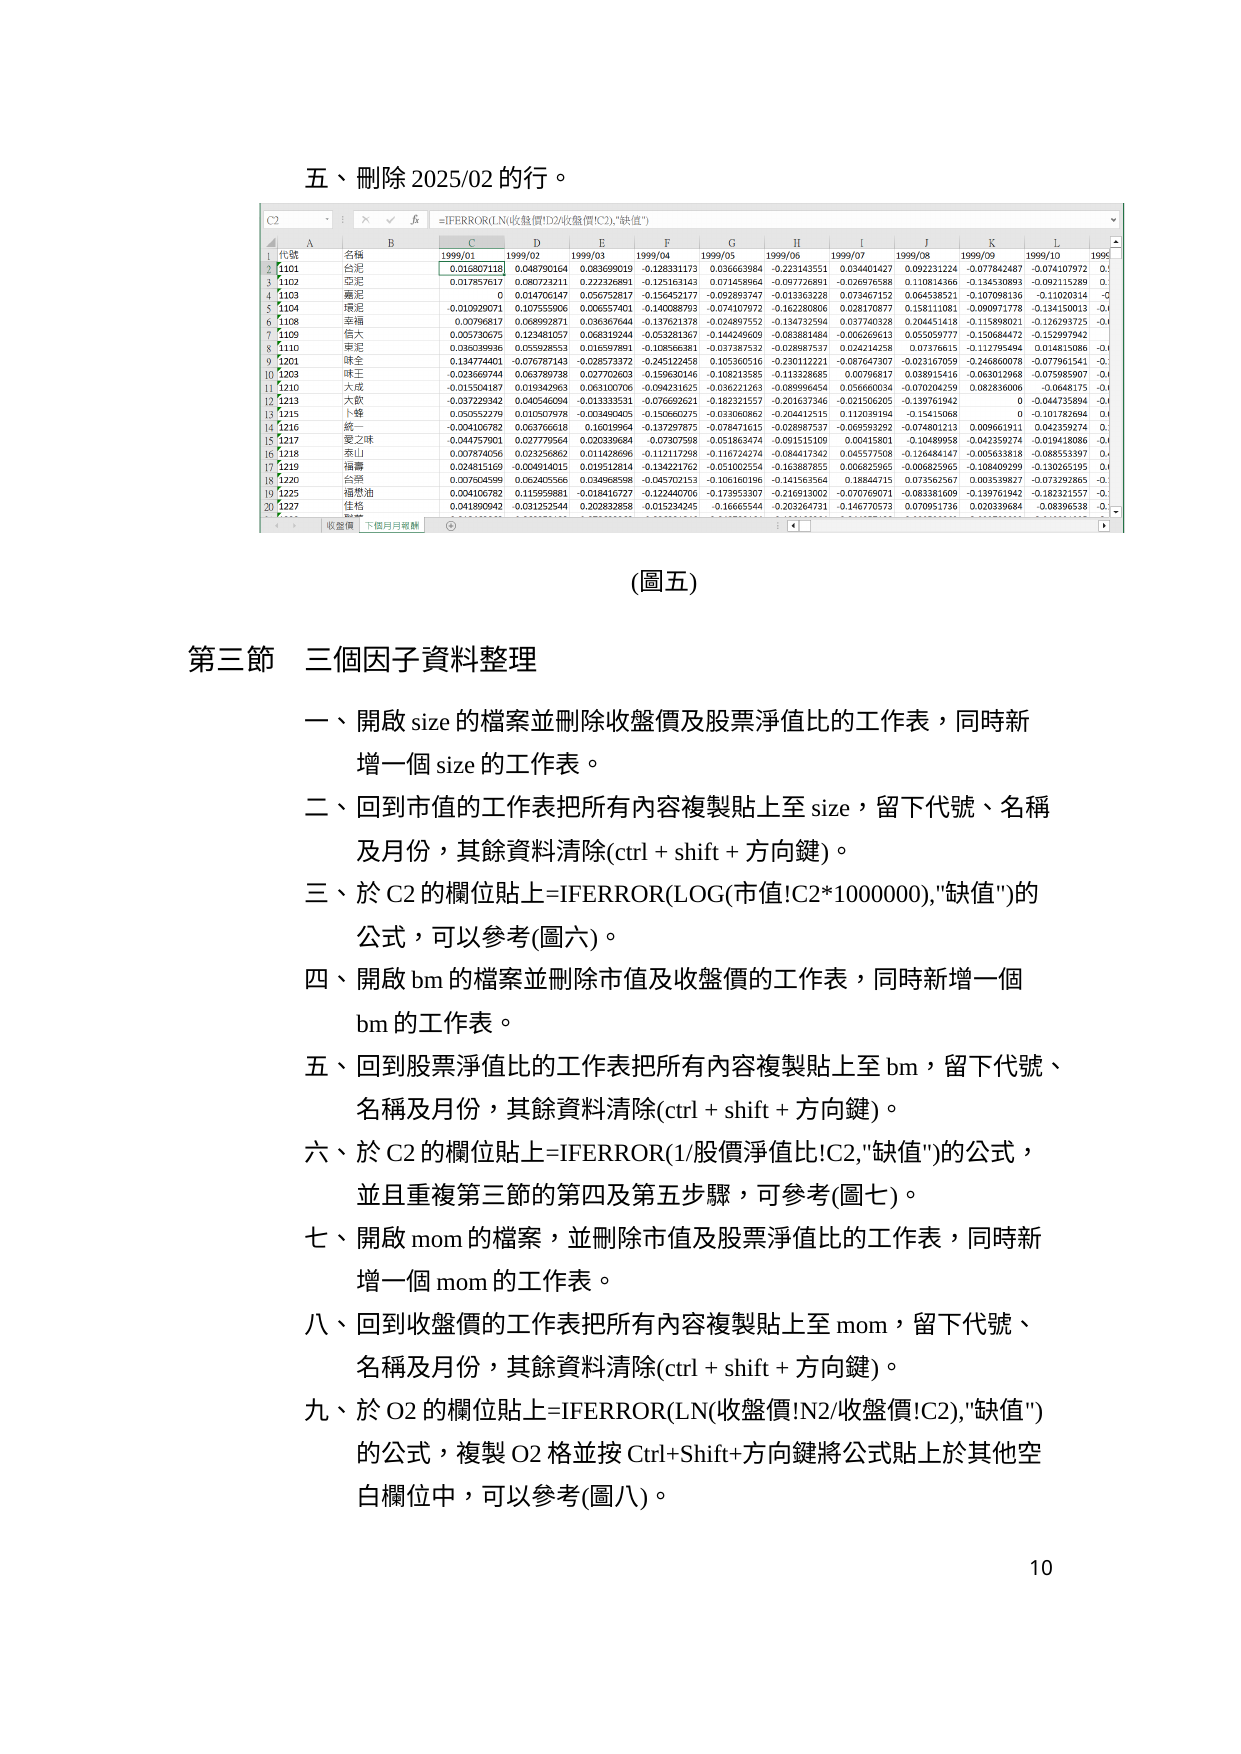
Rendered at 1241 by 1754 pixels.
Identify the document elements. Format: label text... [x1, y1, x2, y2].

list 三個因子資料整理 [187, 620, 1053, 695]
list 回到股票淨值比的工作表把所有內容複製貼上至bm，留下代號、名稱及月份，其餘資料清除(ctrl + shift + 方向鍵)。 [304, 1045, 1053, 1126]
list 開啟size的檔案並刪除收盤價及股票淨值比的工作表，同時新增一個size的工作表。 [304, 701, 1053, 782]
list 開啟bm的檔案並刪除市值及收盤價的工作表，同時新增一個bm的工作表。 [304, 959, 1053, 1040]
list 於C2的欄位貼上=IFERROR(LOG(市值!C2*1000000),"缺值")的公式，可以參考(圖六)。 [304, 873, 1053, 954]
picture [259, 203, 1125, 533]
list 於O2的欄位貼上=IFERROR(LN(收盤價!N2/收盤價!C2),"缺值")的公式，複製O2格並按Ctrl+Shift+方向鍵將公式貼上於其他空白欄位中，可以參考(圖八)。 [304, 1389, 1053, 1513]
text (圖五) [275, 533, 1053, 598]
list 回到市值的工作表把所有內容複製貼上至size，留下代號、名稱及月份，其餘資料清除(ctrl + shift + 方向鍵)。 [304, 787, 1053, 868]
list 於C2的欄位貼上=IFERROR(1/股價淨值比!C2,"缺值")的公式，並且重複第三節的第四及第五步驟，可參考(圖七)。 [304, 1131, 1053, 1212]
list 開啟mom的檔案，並刪除市值及股票淨值比的工作表，同時新增一個mom的工作表。 [304, 1217, 1053, 1298]
list 回到收盤價的工作表把所有內容複製貼上至mom，留下代號、名稱及月份，其餘資料清除(ctrl + shift + 方向鍵)。 [304, 1303, 1053, 1384]
list 刪除2025/02的行。 [304, 158, 1053, 195]
